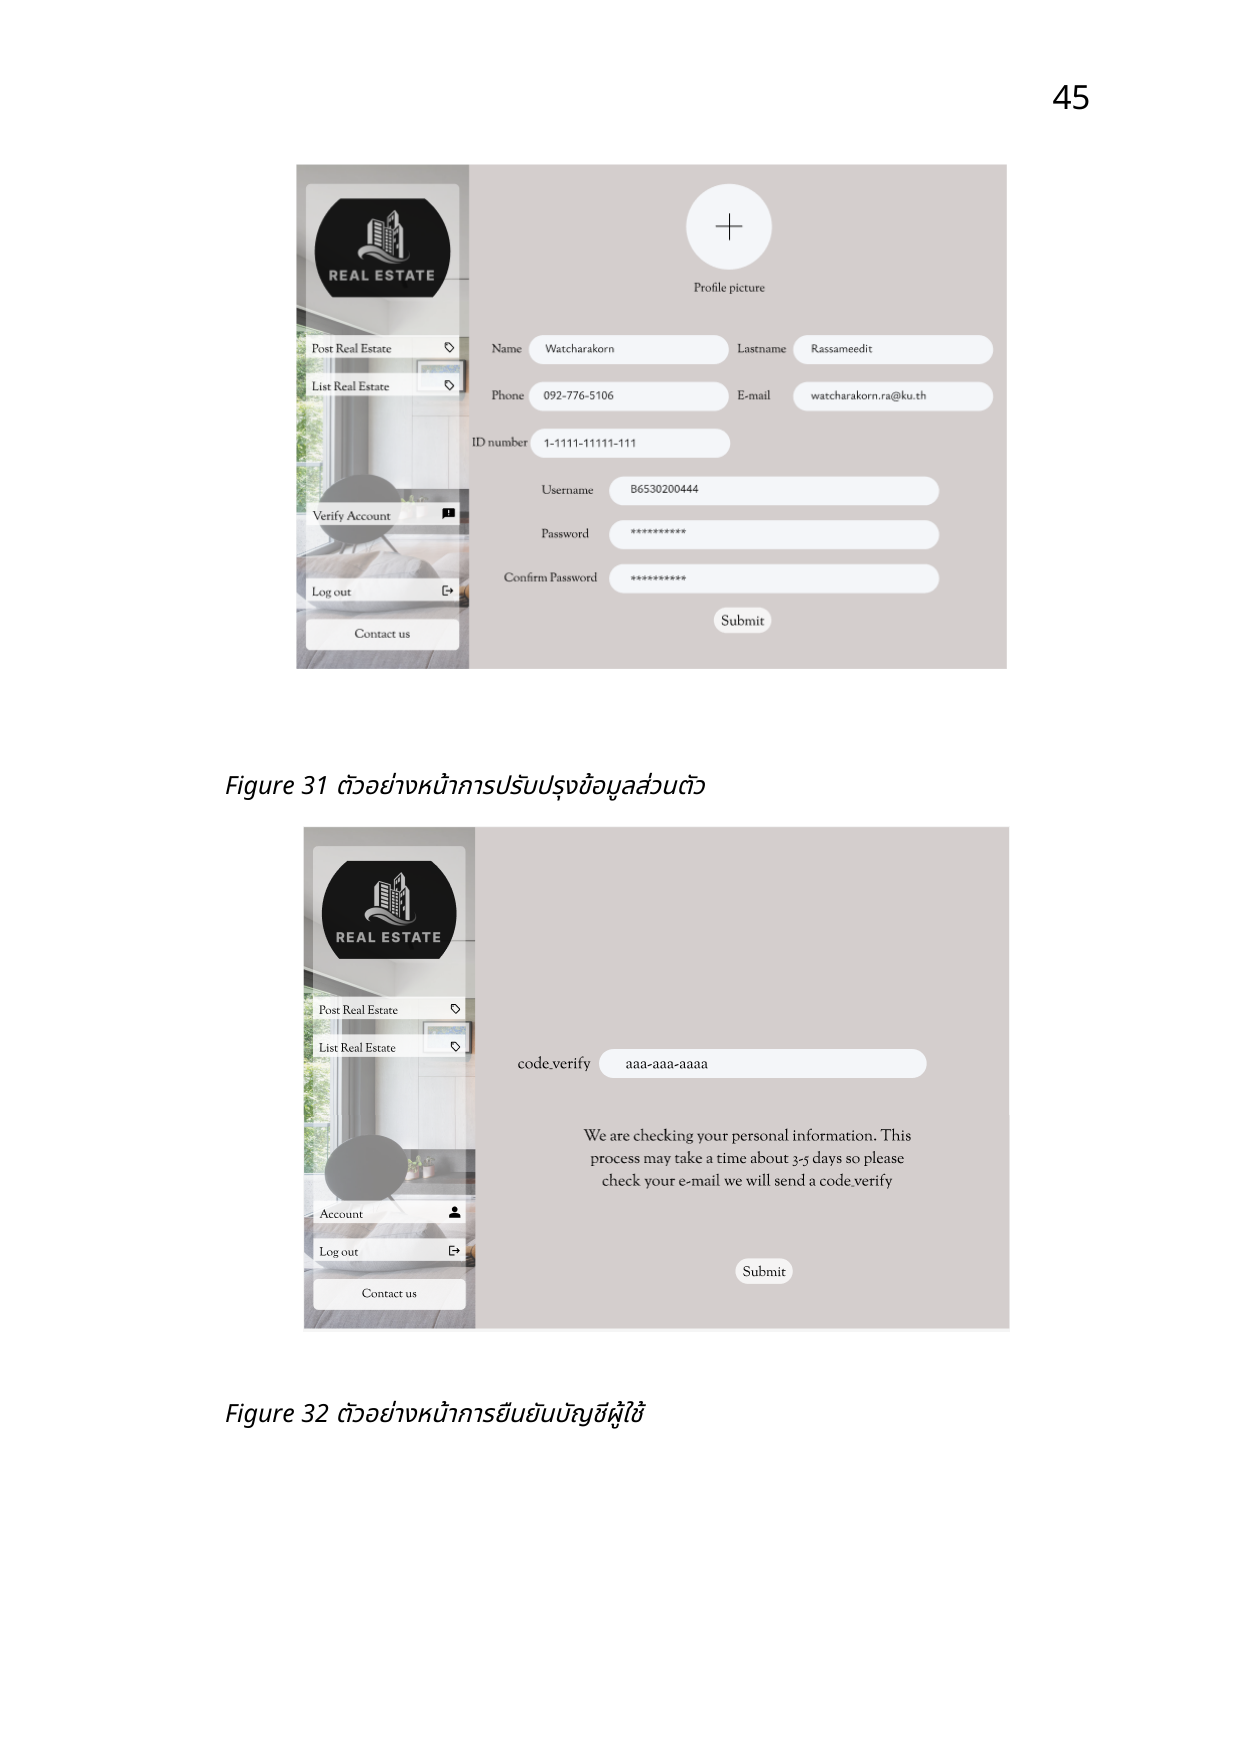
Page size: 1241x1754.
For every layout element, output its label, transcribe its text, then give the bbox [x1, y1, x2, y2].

picture [303, 826, 1010, 1332]
text Figure 32 ตัวอย่างหน้าการปรับปรุงข้อมูลส่วนตัว [225, 768, 1090, 806]
text Figure 33 ตัวอย่างหน้าการยืนยันบัญชีผู้ใช้ [225, 1396, 1090, 1433]
picture [296, 164, 1007, 669]
